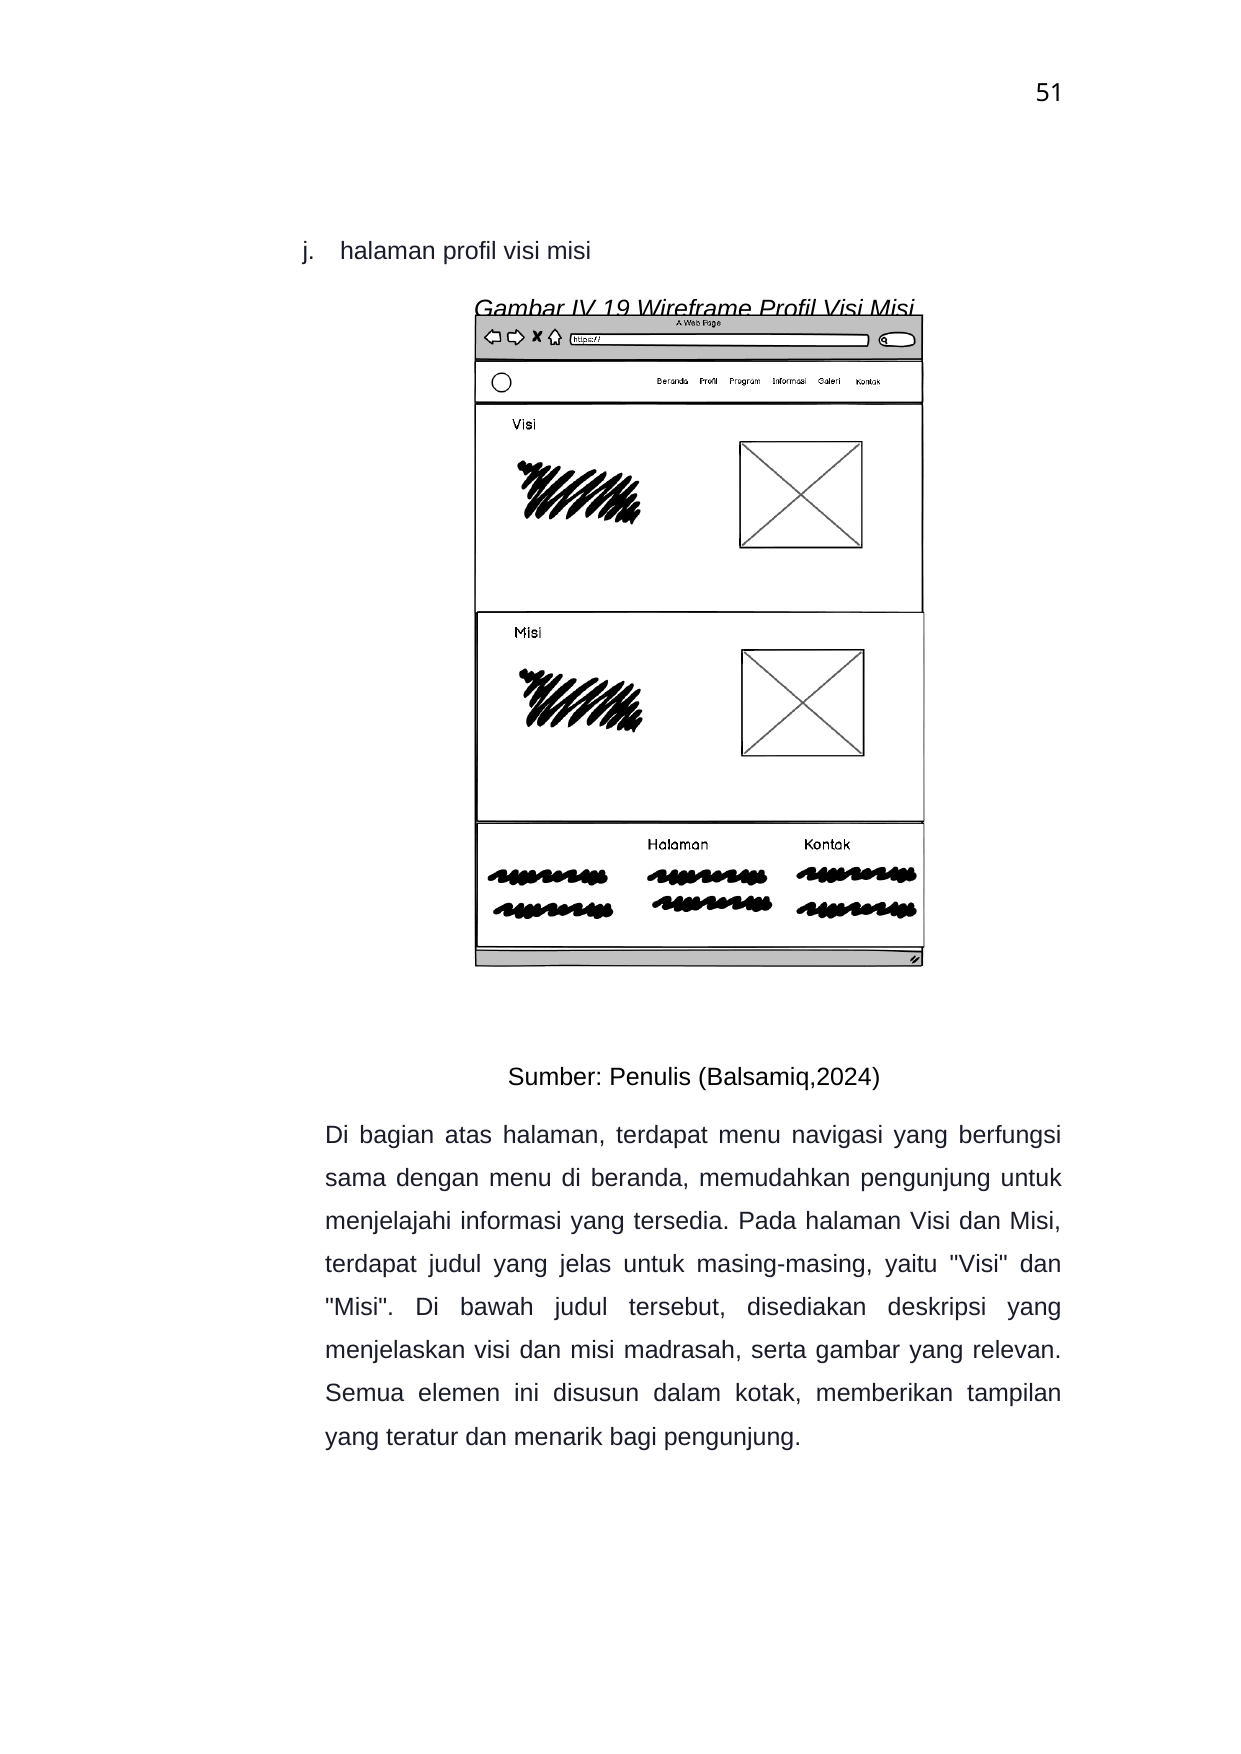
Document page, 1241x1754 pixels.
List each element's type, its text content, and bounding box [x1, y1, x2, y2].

picture [474, 314, 925, 967]
list halaman profil visi misi [302, 236, 1050, 265]
text Sumber: Penulis (Balsamiq,2024) [325, 1048, 1063, 1091]
text Di bagian atas halaman, terdapat menu navigasi yang berfungsi sama dengan menu di beranda, memudahkan pengunjung untuk menjelajahi informasi yang tersedia. Pada halaman Visi dan Misi, terdapat judul yang jelas untuk masing-masing, yaitu "Visi" dan "Misi". Di bawah judul tersebut, disediakan deskripsi yang menjelaskan visi dan misi madrasah, serta gambar yang relevan. Semua elemen ini disusun dalam kotak, memberikan tampilan yang teratur dan menarik bagi pengunjung. [325, 1120, 1063, 1450]
